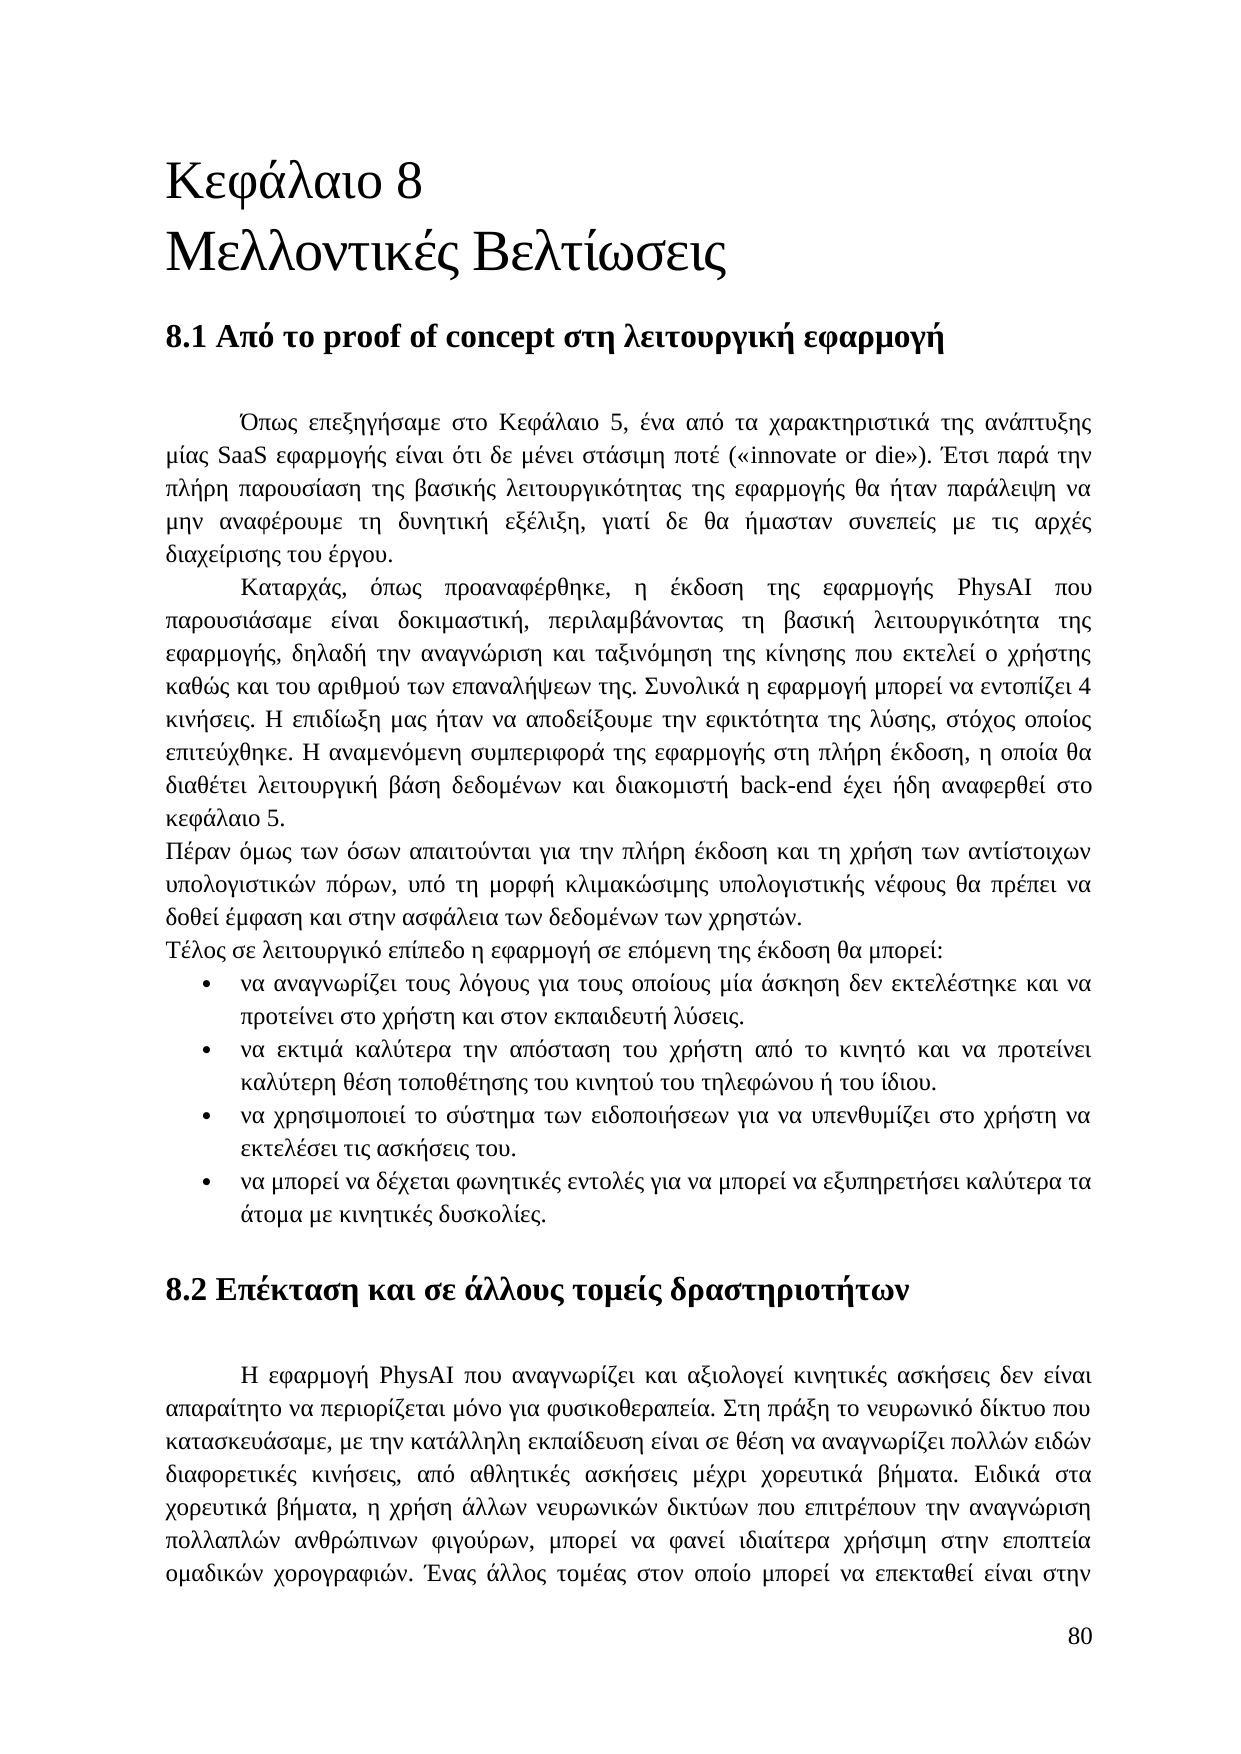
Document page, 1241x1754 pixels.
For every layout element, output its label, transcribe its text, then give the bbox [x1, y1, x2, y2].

list να εκτιμά καλύτερα την απόσταση του χρήστη από το κινητό και να προτείνει καλύτερη θέση τοποθέτησης του κινητού του τηλεφώνου ή του ίδιου. [203, 1034, 1092, 1096]
subtitle 8.1 Από το proof of concept στη λειτουργική εφαρμογή [165, 316, 1092, 354]
text Όπως επεξηγήσαμε στο Κεφάλαιο 5, ένα από τα χαρακτηριστικά της ανάπτυξης μίας SaaS εφαρμογής είναι ότι δε μένει στάσιμη ποτέ («innovate or die»). Έτσι παρά την πλήρη παρουσίαση της βασικής λειτουργικότητας της εφαρμογής θα ήταν παράλειψη να μην αναφέρουμε τη δυνητική εξέλιξη, γιατί δε θα ήμασταν συνεπείς με τις αρχές διαχείρισης του έργου. [165, 407, 1092, 568]
text Πέραν όμως των όσων απαιτούνται για την πλήρη έκδοση και τη χρήση των αντίστοιχων υπολογιστικών πόρων, υπό τη μορφή κλιμακώσιμης υπολογιστικής νέφους θα πρέπει να δοθεί έμφαση και στην ασφάλεια των δεδομένων των χρηστών. [165, 836, 1092, 931]
list να χρησιμοποιεί το σύστημα των ειδοποιήσεων για να υπενθυμίζει στο χρήστη να εκτελέσει τις ασκήσεις του. [203, 1100, 1092, 1162]
text Τέλος σε λειτουργικό επίπεδο η εφαρμογή σε επόμενη της έκδοση θα μπορεί: [165, 935, 1092, 964]
list να αναγνωρίζει τους λόγους για τους οποίους μία άσκηση δεν εκτελέστηκε και να προτείνει στο χρήστη και στον εκπαιδευτή λύσεις. [203, 968, 1092, 1030]
list να μπορεί να δέχεται φωνητικές εντολές για να μπορεί να εξυπηρετήσει καλύτερα τα άτομα με κινητικές δυσκολίες. [203, 1166, 1092, 1228]
text Καταρχάς, όπως προαναφέρθηκε, η έκδοση της εφαρμογής PhysAI που παρουσιάσαμε είναι δοκιμαστική, περιλαμβάνοντας τη βασική λειτουργικότητα της εφαρμογής, δηλαδή την αναγνώριση και ταξινόμηση της κίνησης που εκτελεί ο χρήστης καθώς και του αριθμού των επαναλήψεων της. Συνολικά η εφαρμογή μπορεί να εντοπίζει 4 κινήσεις. Η επιδίωξη μας ήταν να αποδείξουμε την εφικτότητα της λύσης, στόχος οποίος επιτεύχθηκε. Η αναμενόμενη συμπεριφορά της εφαρμογής στη πλήρη έκδοση, η οποία θα διαθέτει λειτουργική βάση δεδομένων και διακομιστή back-end έχει ήδη αναφερθεί στο κεφάλαιο 5. [165, 572, 1092, 832]
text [165, 1360, 1092, 1587]
subtitle 8.2 Επέκταση και σε άλλους τομείς δραστηριοτήτων [165, 1269, 1092, 1308]
subtitle Κεφάλαιο 8 [165, 148, 1092, 210]
title Μελλοντικές Βελτίωσεις [165, 216, 1092, 283]
